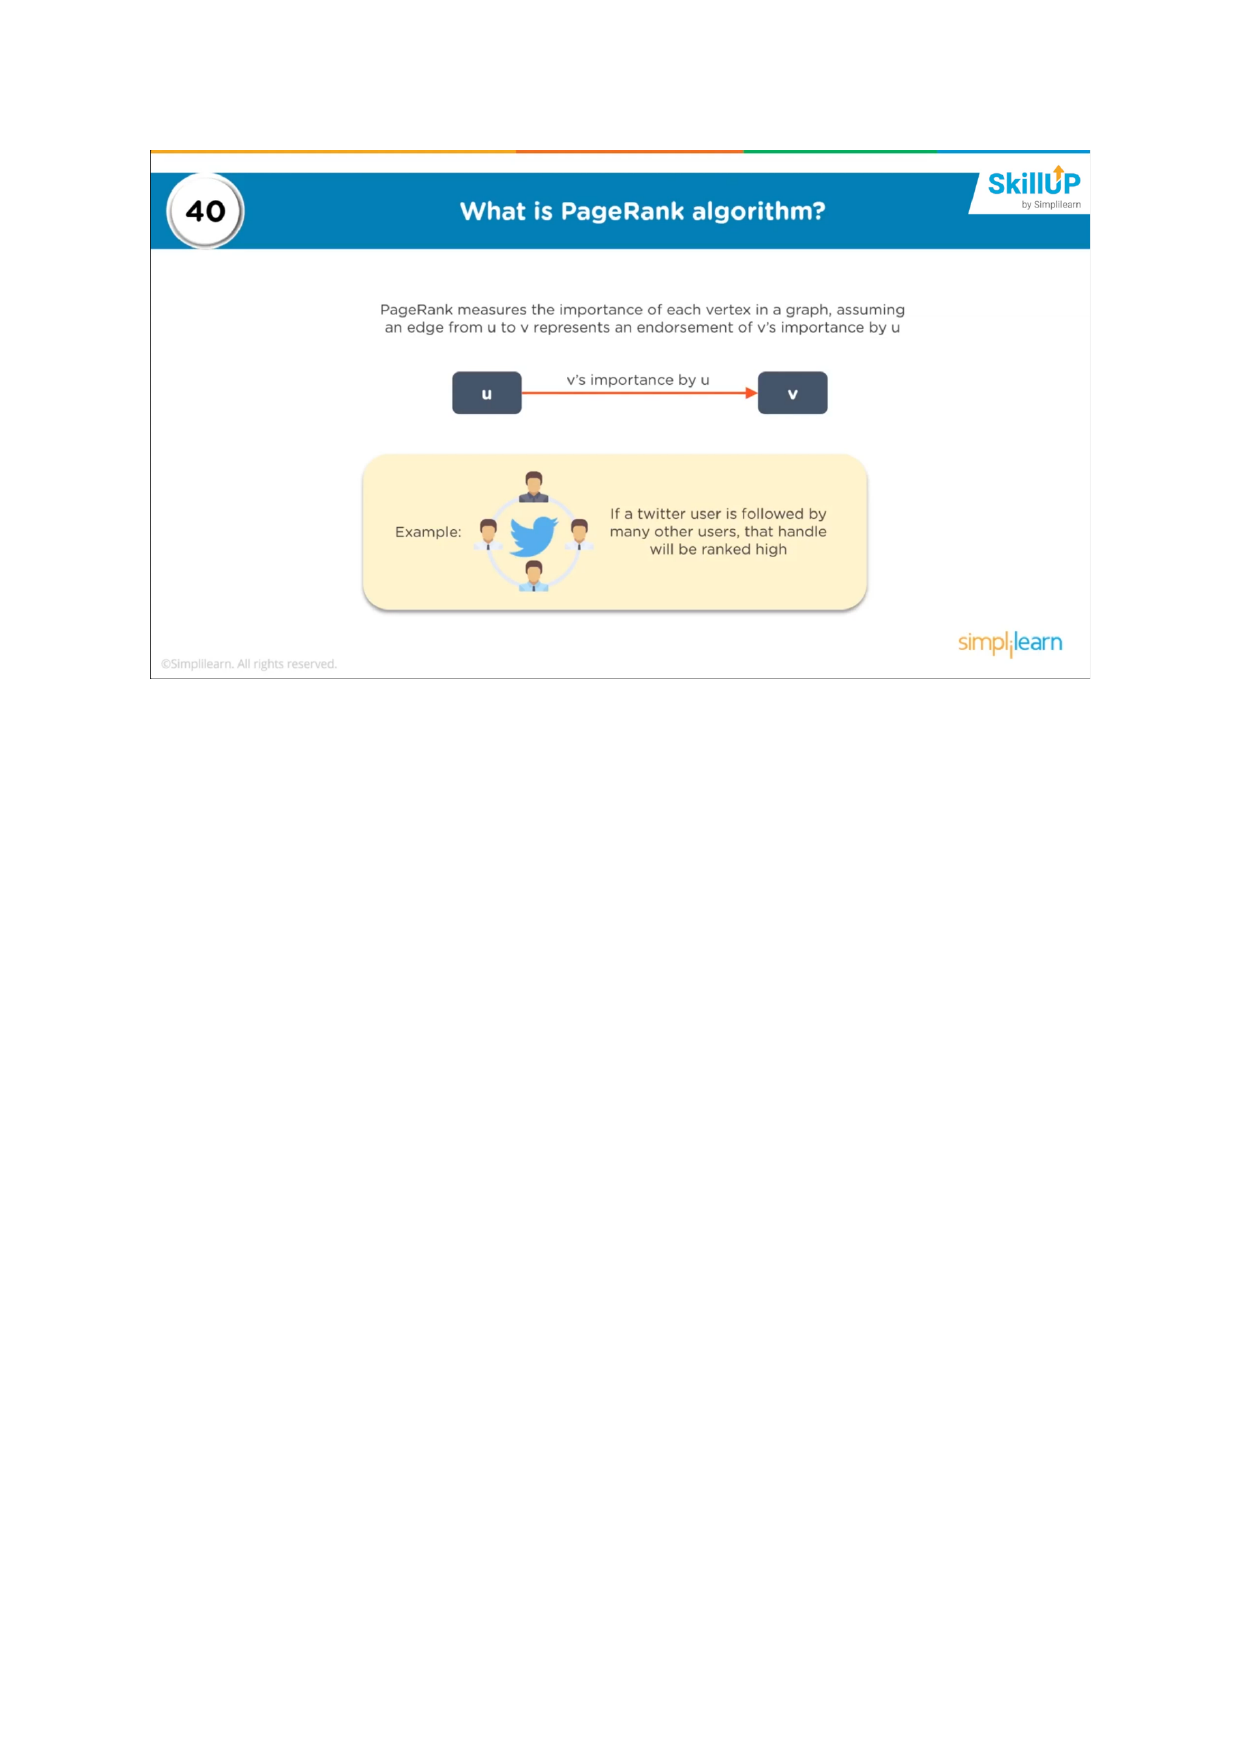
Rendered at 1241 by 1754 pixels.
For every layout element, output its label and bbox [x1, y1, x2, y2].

picture [715, 201, 788, 223]
picture [671, 202, 683, 220]
picture [791, 206, 812, 220]
picture [460, 201, 525, 220]
picture [150, 150, 1091, 679]
picture [693, 206, 705, 220]
picture [535, 202, 539, 219]
picture [813, 202, 825, 220]
picture [625, 202, 639, 220]
picture [641, 206, 669, 220]
picture [542, 206, 552, 220]
picture [708, 201, 712, 219]
picture [562, 202, 622, 224]
